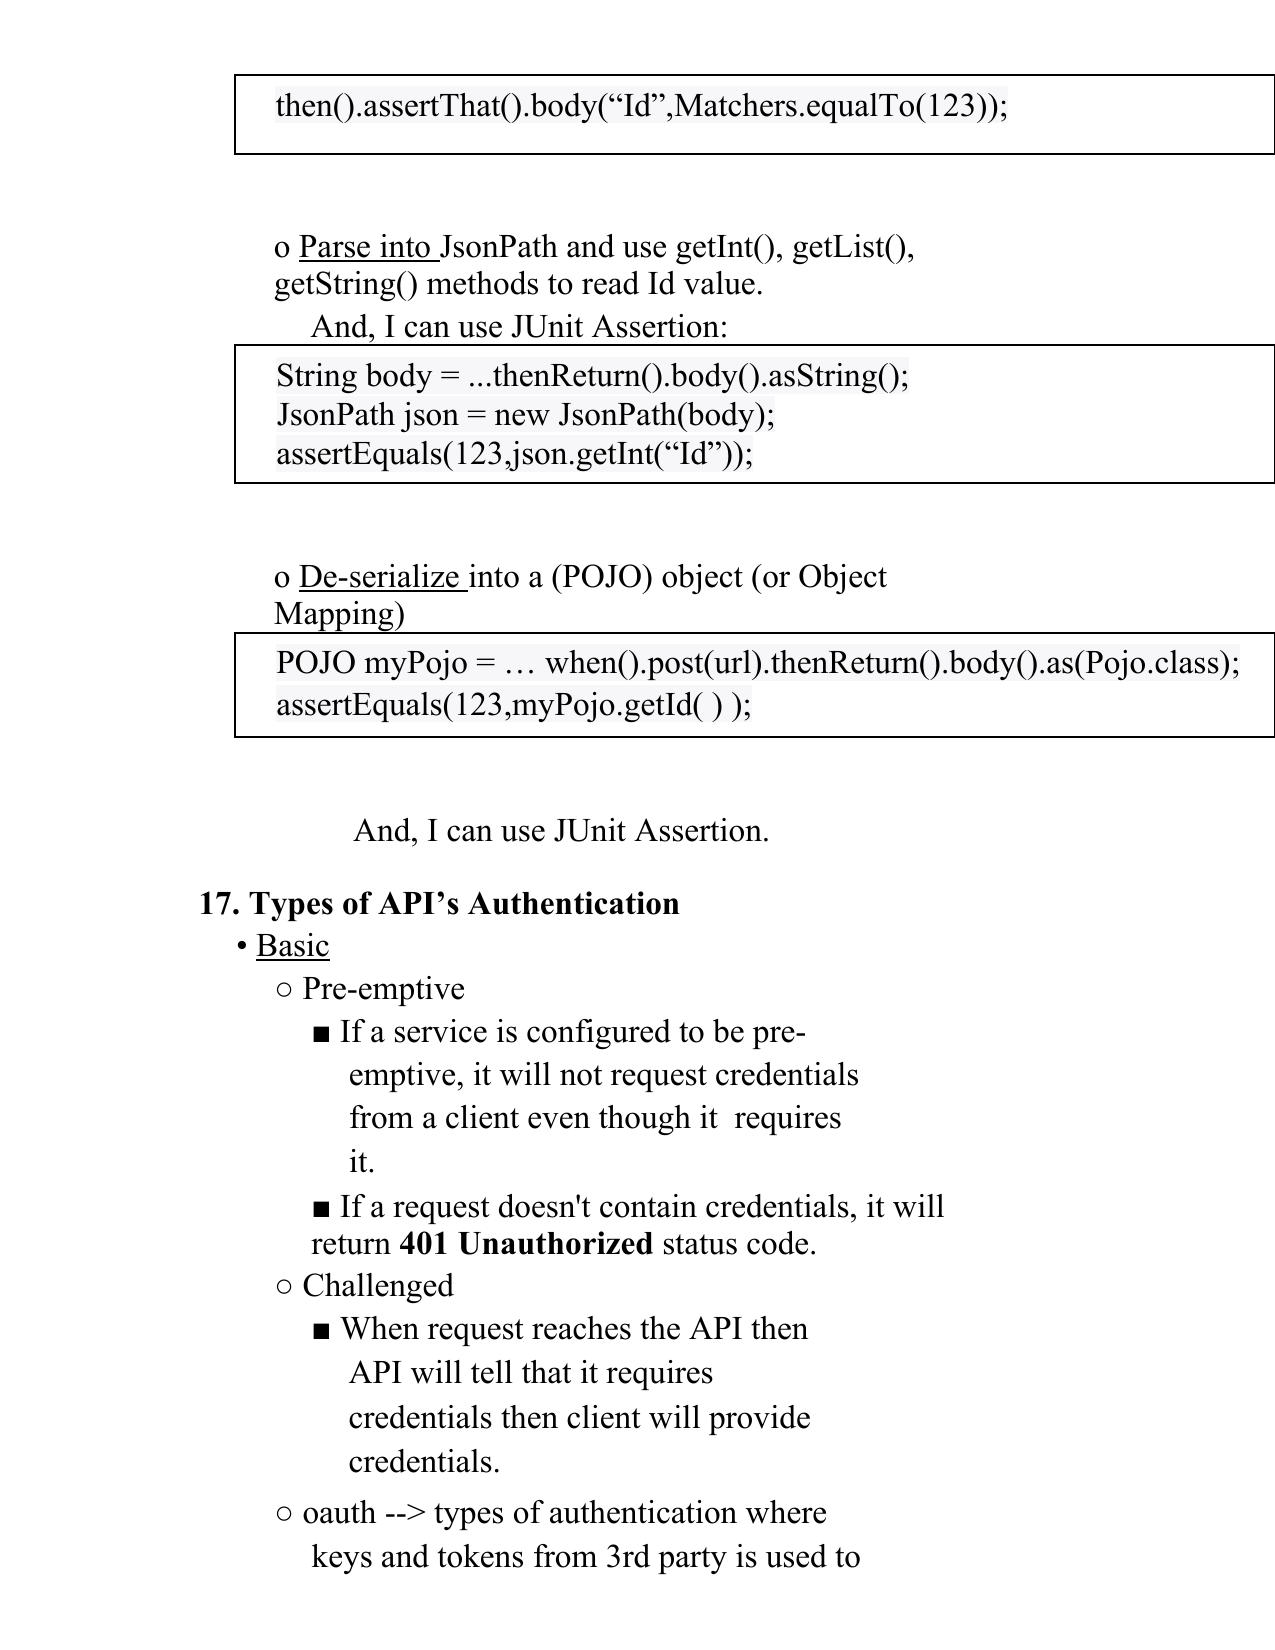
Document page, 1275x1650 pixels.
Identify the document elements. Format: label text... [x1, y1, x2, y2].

text And, I can use JUnit Assertion. [353, 812, 1005, 849]
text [274, 1494, 868, 1574]
text ■ If a service is configured to be pre-emptive, it will not request credentials from a client even though it requires it. [311, 1012, 864, 1179]
table_header then().assertThat().body(“Id”,Matchers.equalTo(123)); [236, 76, 1274, 152]
text • Basic [236, 927, 1005, 964]
text And, I can use JUnit Assertion: [310, 307, 1005, 344]
table_header POJO myPojo = … when().post(url).thenReturn().body().as(Pojo.class); assertEquals(123,myPojo.getId( ) ); [236, 634, 1274, 736]
table_header String body = ...thenReturn().body().asString(); JsonPath json = new JsonPath(body); assertEquals(123,json.getInt(“Id”)); [236, 346, 1274, 482]
text ○ Challenged [274, 1267, 1005, 1304]
text 17. Types of API’s Authentication [198, 885, 1005, 922]
text o De-serialize into a (POJO) object (or Object Mapping) [274, 558, 1005, 632]
text ■ When request reaches the API then API will tell that it requires credentials then client will provide credentials. [311, 1309, 833, 1480]
text ■ If a request doesn't contain credentials, it will return 401 Unauthorized status code. [311, 1187, 1005, 1261]
text ○ Pre-emptive [274, 969, 1005, 1006]
text o Parse into JsonPath and use getInt(), getList(), getString() methods to read Id value. [274, 228, 1005, 302]
